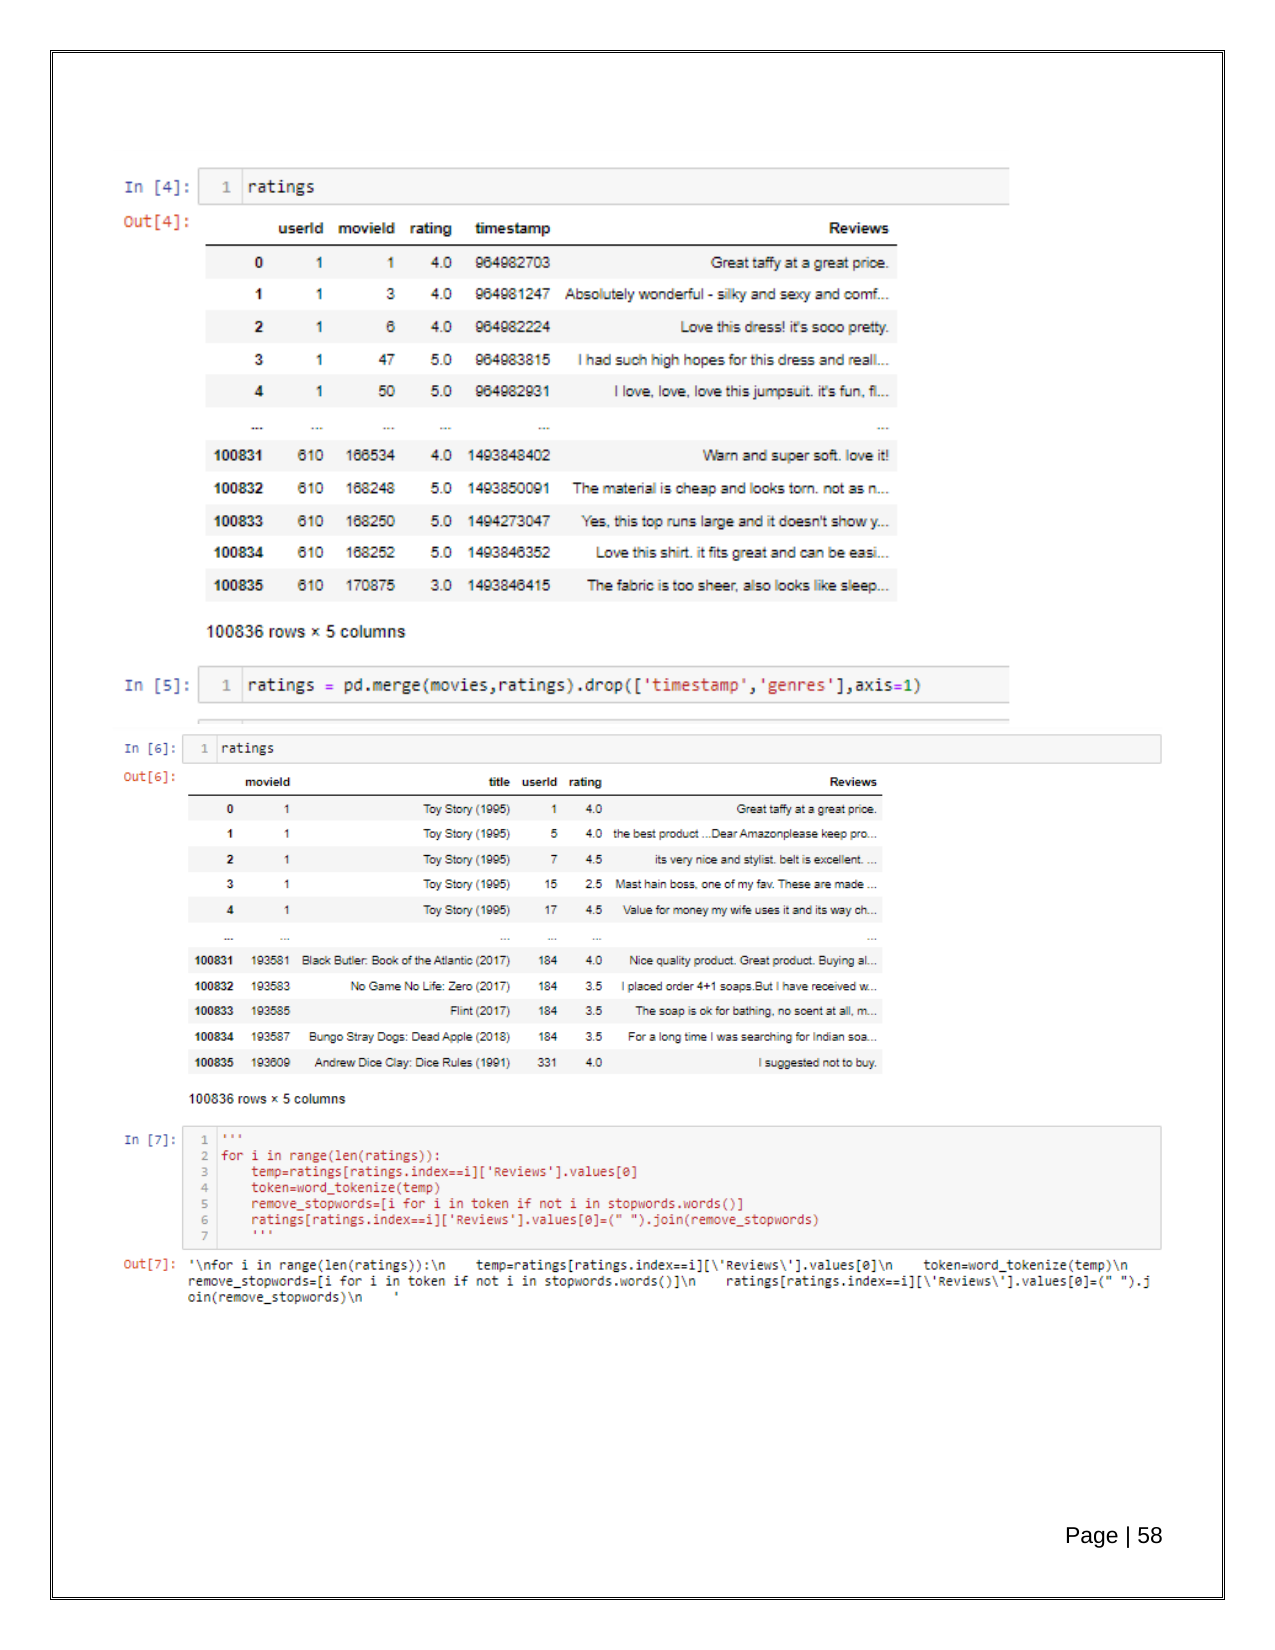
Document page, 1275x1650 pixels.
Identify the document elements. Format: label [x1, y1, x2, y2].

picture [112, 727, 1163, 1319]
picture [112, 150, 1010, 724]
